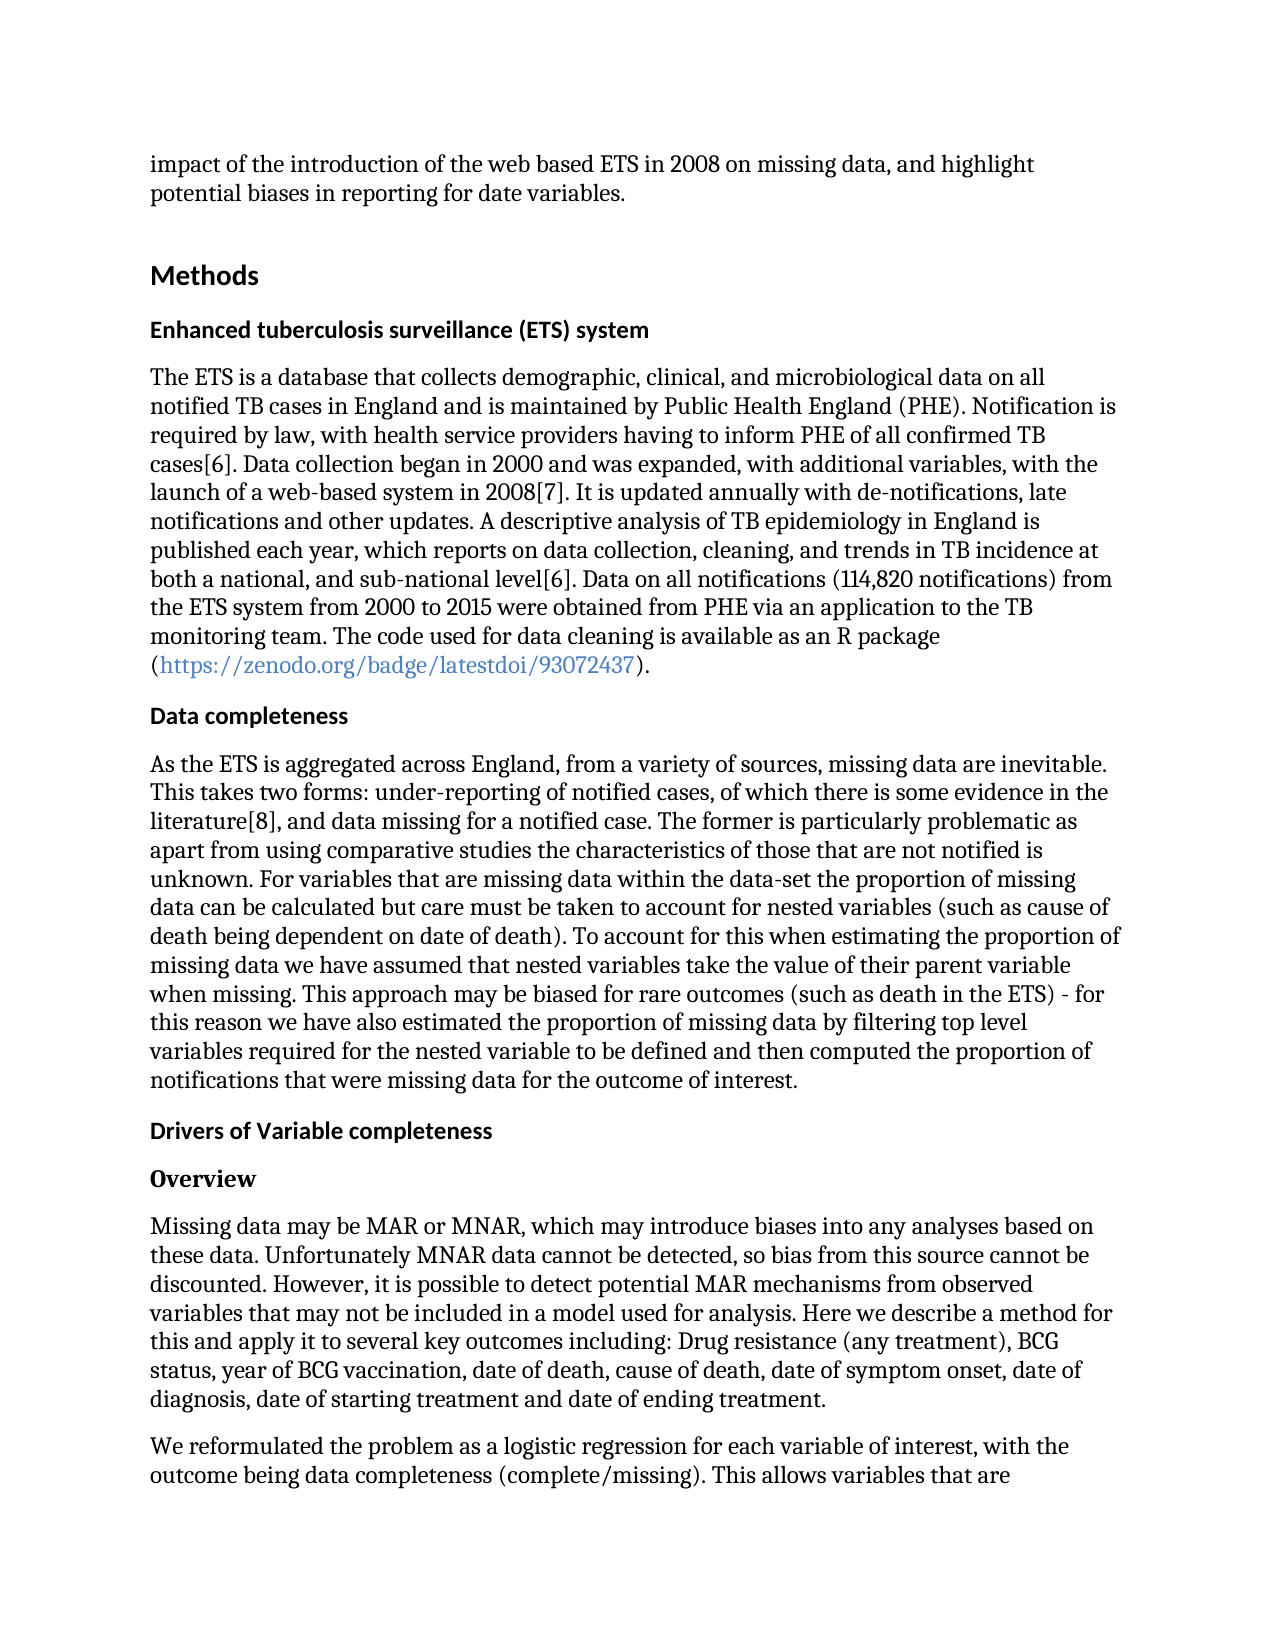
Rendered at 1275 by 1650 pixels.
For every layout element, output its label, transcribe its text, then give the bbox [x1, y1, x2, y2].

text Missing data may be MAR or MNAR, which may introduce biases into any analyses based on these data. Unfortunately MNAR data cannot be detected, so bias from this source cannot be discounted. However, it is possible to detect potential MAR mechanisms from observed variables that may not be included in a model used for analysis. Here we describe a method for this and apply it to several key outcomes including: Drug resistance (any treatment), BCG status, year of BCG vaccination, date of death, cause of death, date of symptom onset, date of diagnosis, date of starting treatment and date of ending treatment. [150, 1212, 1125, 1413]
subtitle Methods [150, 257, 1125, 293]
subtitle Data completeness [150, 700, 1125, 731]
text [150, 1432, 1125, 1490]
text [150, 150, 1125, 207]
text As the ETS is aggregated across England, from a variety of sources, missing data are inevitable. This takes two forms: under-reporting of notified cases, of which there is some evidence in the literature[8], and data missing for a notified case. The former is particularly problematic as apart from using comparative studies the characteristics of those that are not notified is unknown. For variables that are missing data within the data-set the proportion of missing data can be calculated but care must be taken to account for nested variables (such as cause of death being dependent on date of death). To account for this when estimating the proportion of missing data we have assumed that nested variables take the value of their parent variable when missing. This approach may be biased for rare outcomes (such as death in the ETS) - for this reason we have also estimated the proportion of missing data by filtering top level variables required for the nested variable to be defined and then computed the proportion of notifications that were missing data for the outcome of interest. [150, 749, 1125, 1094]
text The ETS is a database that collects demographic, clinical, and microbiological data on all notified TB cases in England and is maintained by Public Health England (PHE). Notification is required by law, with health service providers having to inform PHE of all confirmed TB cases[6]. Data collection began in 2000 and was expanded, with additional variables, with the launch of a web-based system in 2008[7]. It is updated annually with de-notifications, late notifications and other updates. A descriptive analysis of TB epidemiology in England is published each year, which reports on data collection, cleaning, and trends in TB incidence at both a national, and sub-national level[6]. Data on all notifications (114,820 notifications) from the ETS system from 2000 to 2015 were obtained from PHE via an application to the TB monitoring team. The code used for data cleaning is available as an R package (https://zenodo.org/badge/latestdoi/93072437). [150, 363, 1125, 679]
text Overview [150, 1165, 1125, 1193]
subtitle Enhanced tuberculosis surveillance (ETS) system [150, 314, 1125, 344]
subtitle Drivers of Variable completeness [150, 1115, 1125, 1146]
